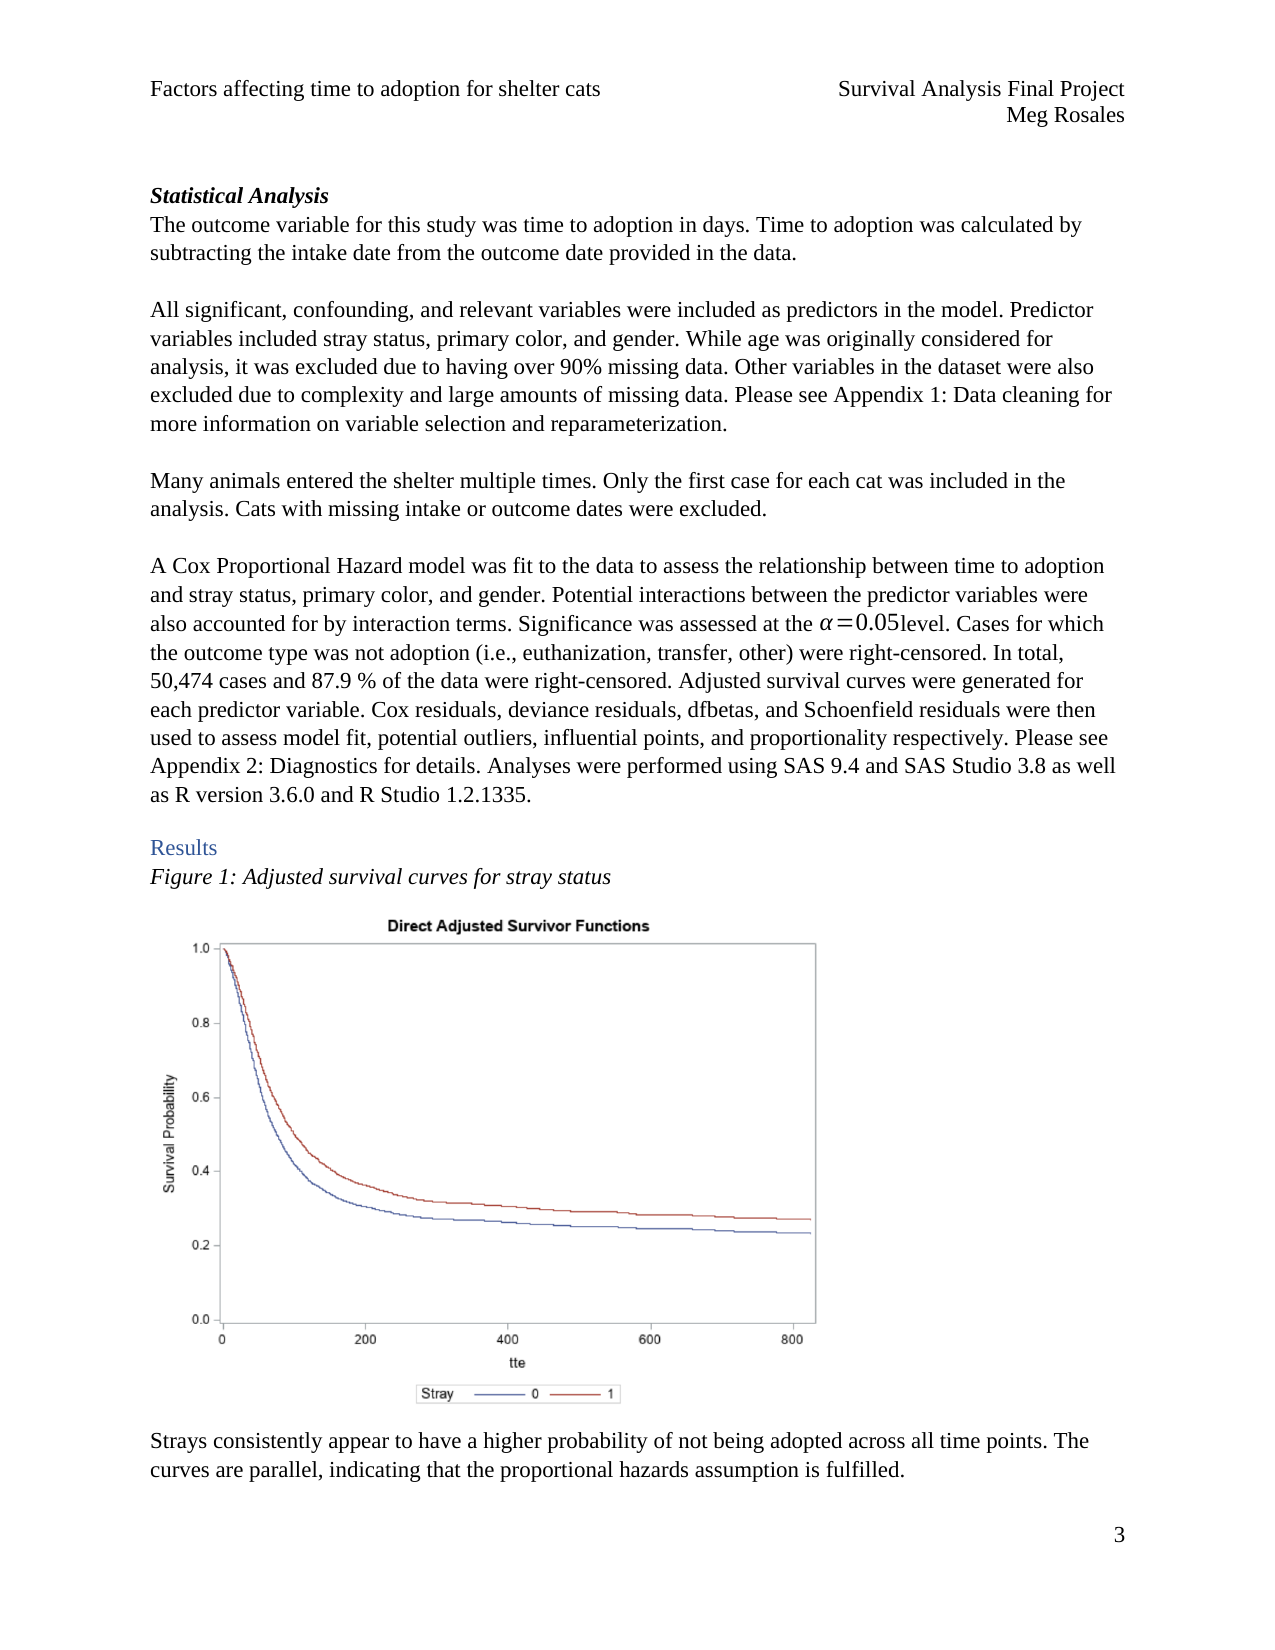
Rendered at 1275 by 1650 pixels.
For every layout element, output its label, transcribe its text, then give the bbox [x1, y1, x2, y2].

text A Cox Proportional Hazard model was fit to the data to assess the relationship between time to adoption and stray status, primary color, and gender. Potential interactions between the predictor variables were also accounted for by interaction terms. Significance was assessed at the level. Cases for which the outcome type was not adoption (i.e., euthanization, transfer, other) were right-censored. In total, 50,474 cases and 87.9 % of the data were right-censored. Adjusted survival curves were generated for each predictor variable. Cox residuals, deviance residuals, dfbetas, and Schoenfield residuals were then used to assess model fit, potential outliers, influential points, and proportionality respectively. Please see Appendix 2: Diagnostics for details. Analyses were performed using SAS 9.4 and SAS Studio 3.8 as well as R version 3.6.0 and R Studio 1.2.1335. [150, 552, 1125, 807]
text Figure 1: Adjusted survival curves for stray status [150, 863, 1125, 889]
text Statistical Analysis [150, 182, 1125, 209]
text Many animals entered the shelter multiple times. Only the first case for each cat was included in the analysis. Cats with missing intake or outcome dates were excluded. [150, 467, 1125, 522]
text Strays consistently appear to have a higher probability of not being adopted across all time points. The curves are parallel, indicating that the proportional hazards assumption is fulfilled. [150, 1427, 1125, 1482]
subtitle Results [150, 834, 1125, 861]
picture [150, 907, 823, 1409]
text All significant, confounding, and relevant variables were included as predictors in the model. Predictor variables included stray status, primary color, and gender. While age was originally considered for analysis, it was excluded due to having over 90% missing data. Other variables in the dataset were also excluded due to complexity and large amounts of missing data. Please see Appendix 1: Data cleaning for more information on variable selection and reparameterization. [150, 296, 1125, 436]
text The outcome variable for this study was time to adoption in days. Time to adoption was calculated by subtracting the intake date from the outcome date provided in the data. [150, 211, 1125, 266]
